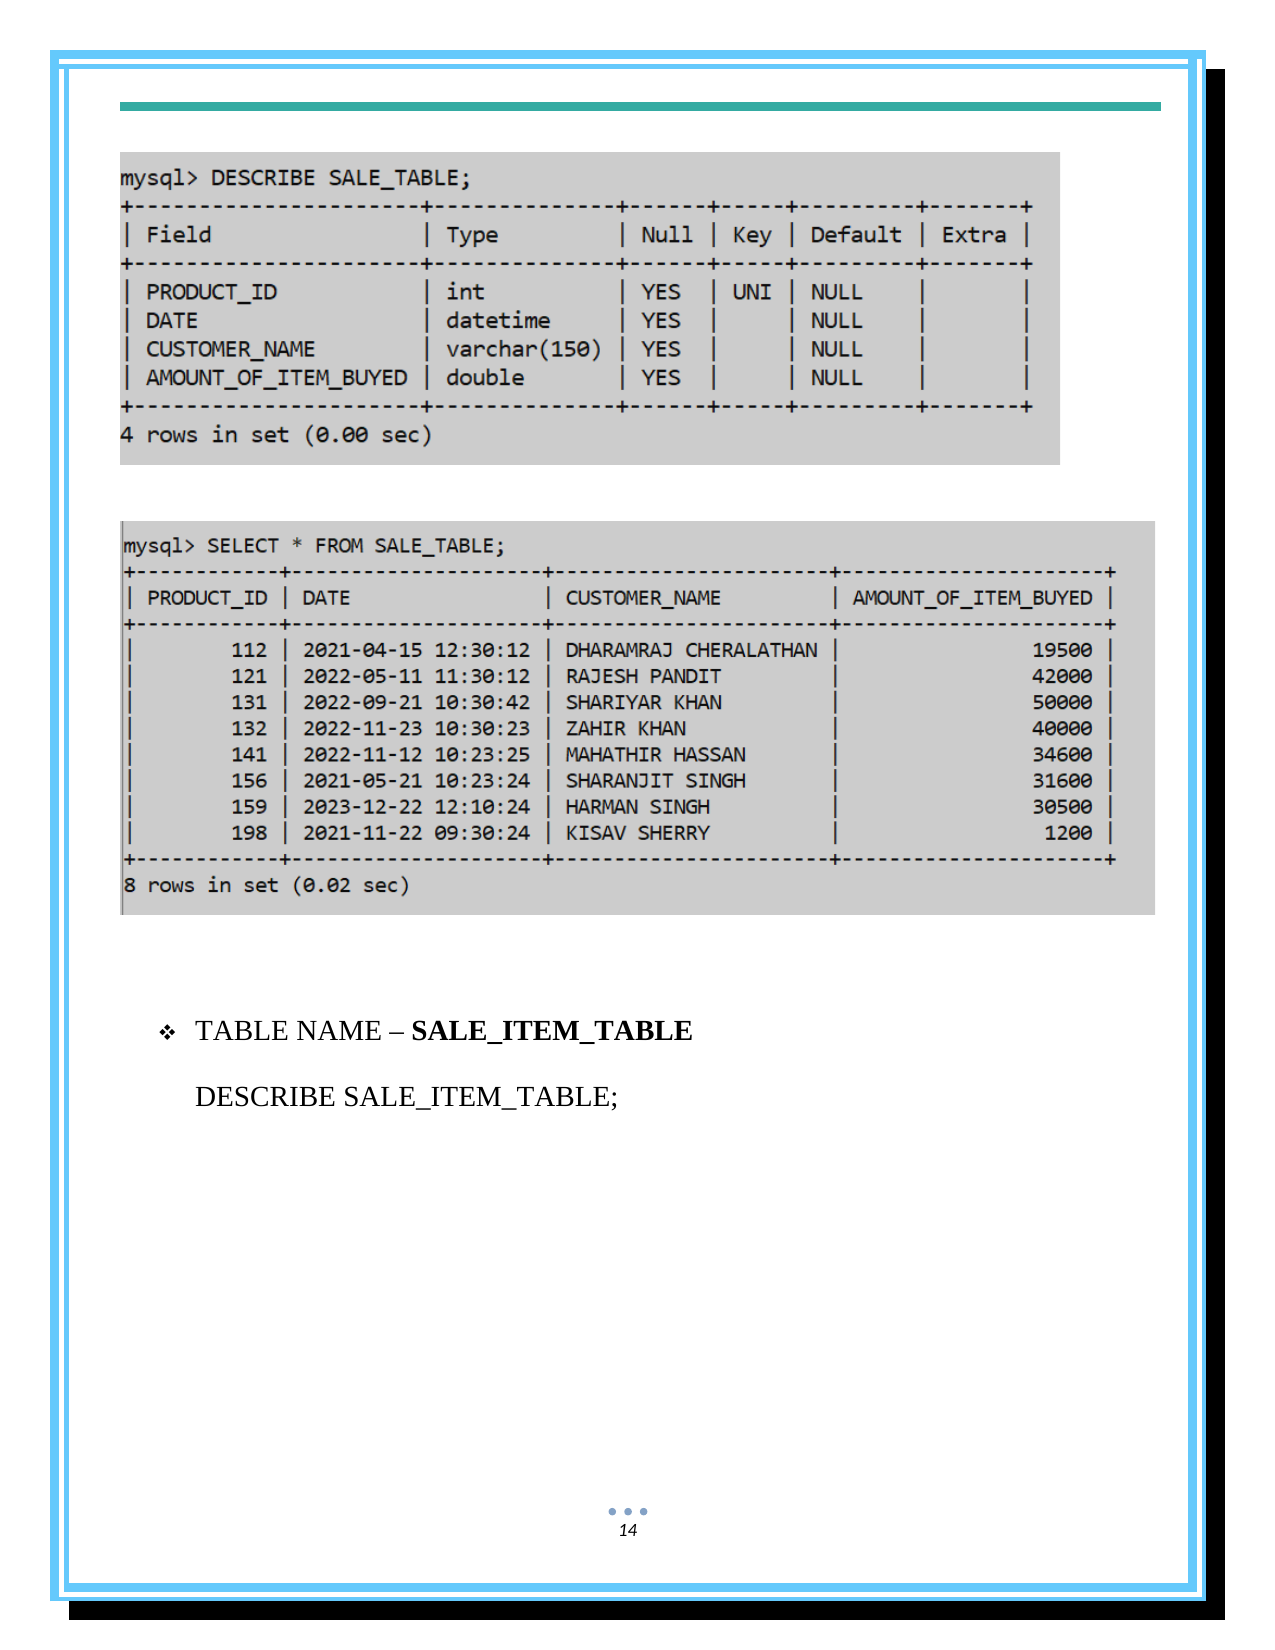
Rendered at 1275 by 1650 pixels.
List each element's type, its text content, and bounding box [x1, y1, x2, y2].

list DESCRIBE SALE_ITEM_TABLE; [195, 1079, 1136, 1113]
picture [120, 521, 1155, 915]
picture [120, 152, 1061, 465]
list TABLE NAME – SALE_ITEM_TABLE [157, 1013, 1136, 1047]
